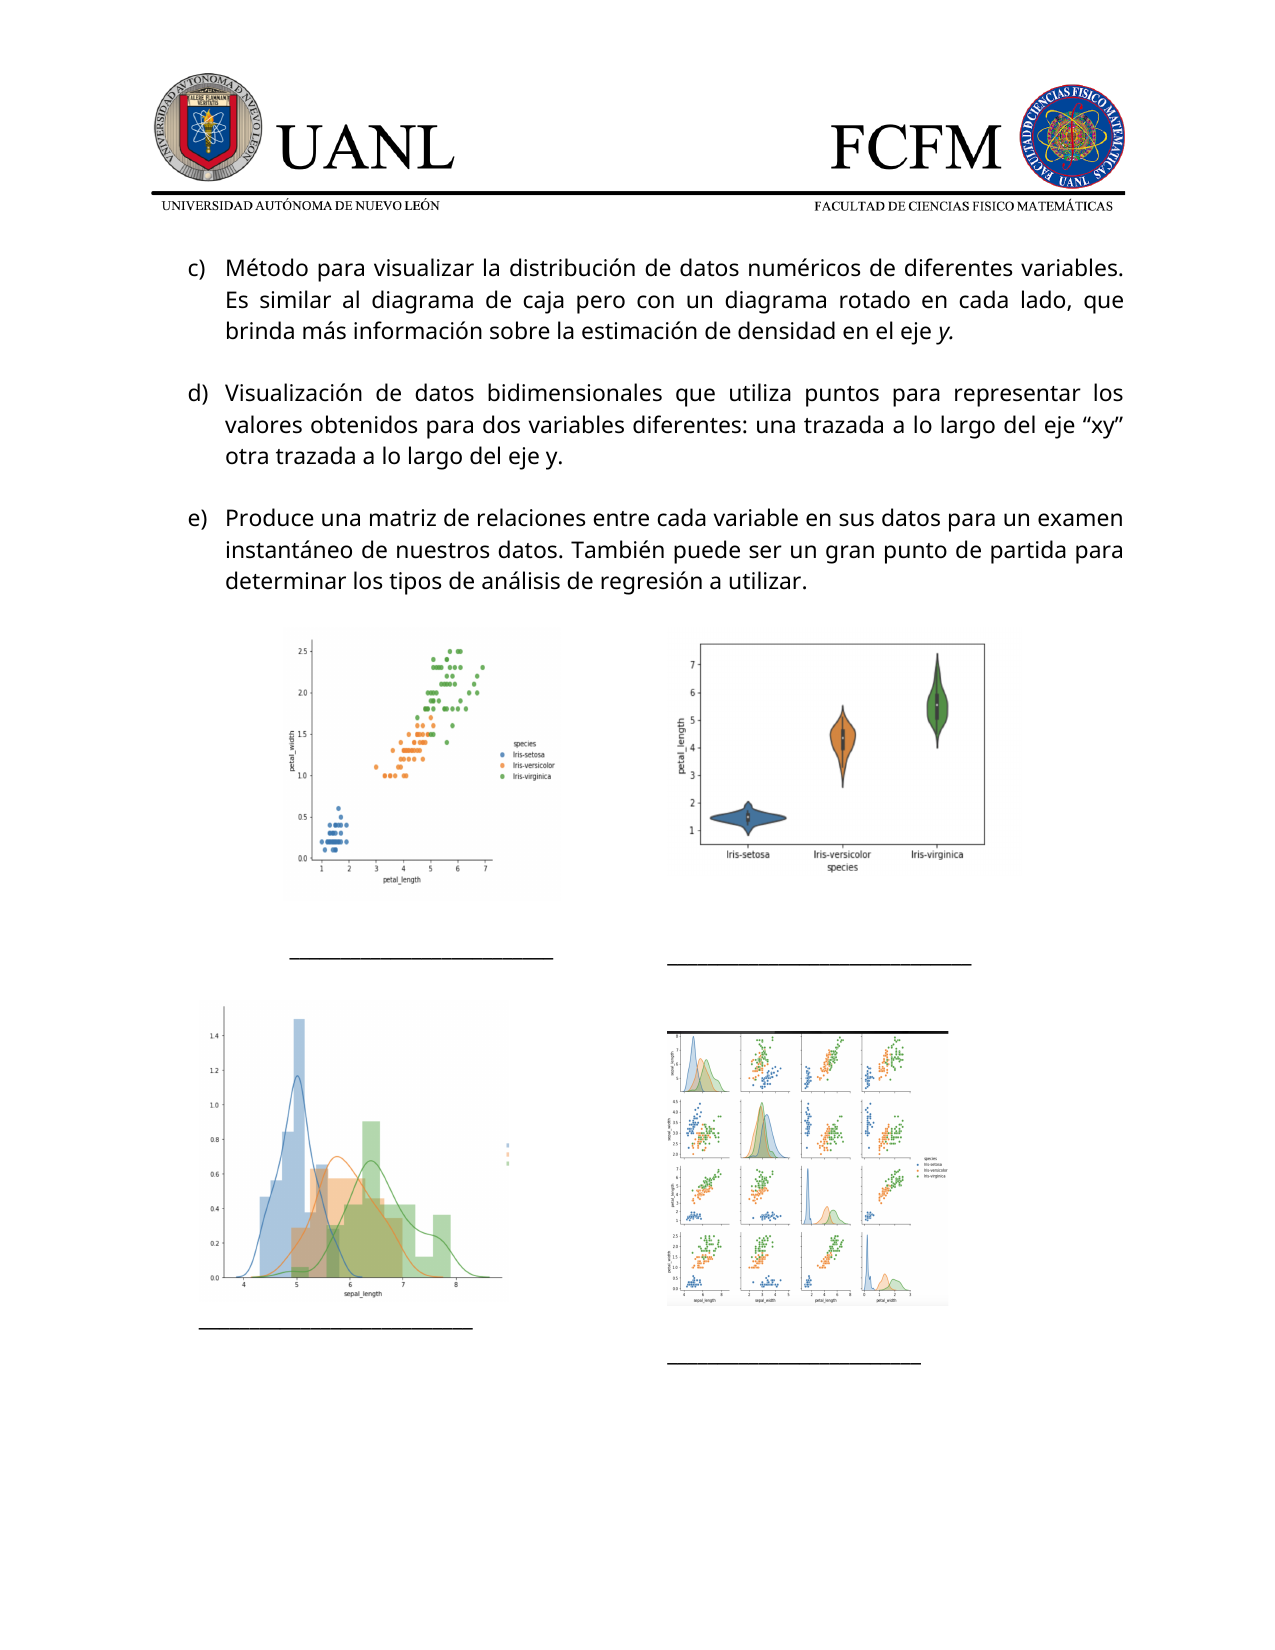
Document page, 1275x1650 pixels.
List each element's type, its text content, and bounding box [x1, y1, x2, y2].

picture [282, 627, 561, 901]
picture [667, 627, 1022, 876]
list Visualización de datos bidimensionales que utiliza puntos para representar los valores obtenidos para dos variables diferentes: una trazada a lo largo del eje “xy” otra trazada a lo largo del eje y. [187, 377, 1125, 471]
table_header ______________________________ [656, 627, 1124, 1001]
picture [667, 1031, 949, 1306]
table_header __________________________ [188, 627, 656, 1001]
list Produce una matriz de relaciones entre cada variable en sus datos para un examen instantáneo de nuestros datos. También puede ser un gran punto de partida para determinar los tipos de análisis de regresión a utilizar. [187, 502, 1125, 596]
picture [150, 73, 1125, 221]
table_cell ___________________________ [188, 1001, 656, 1458]
list Método para visualizar la distribución de datos numéricos de diferentes variables. Es similar al diagrama de caja pero con un diagrama rotado en cada lado, que brinda más información sobre la estimación de densidad en el eje y. [187, 252, 1125, 346]
table_cell _________________________ [656, 1001, 1124, 1458]
picture [198, 1000, 510, 1302]
